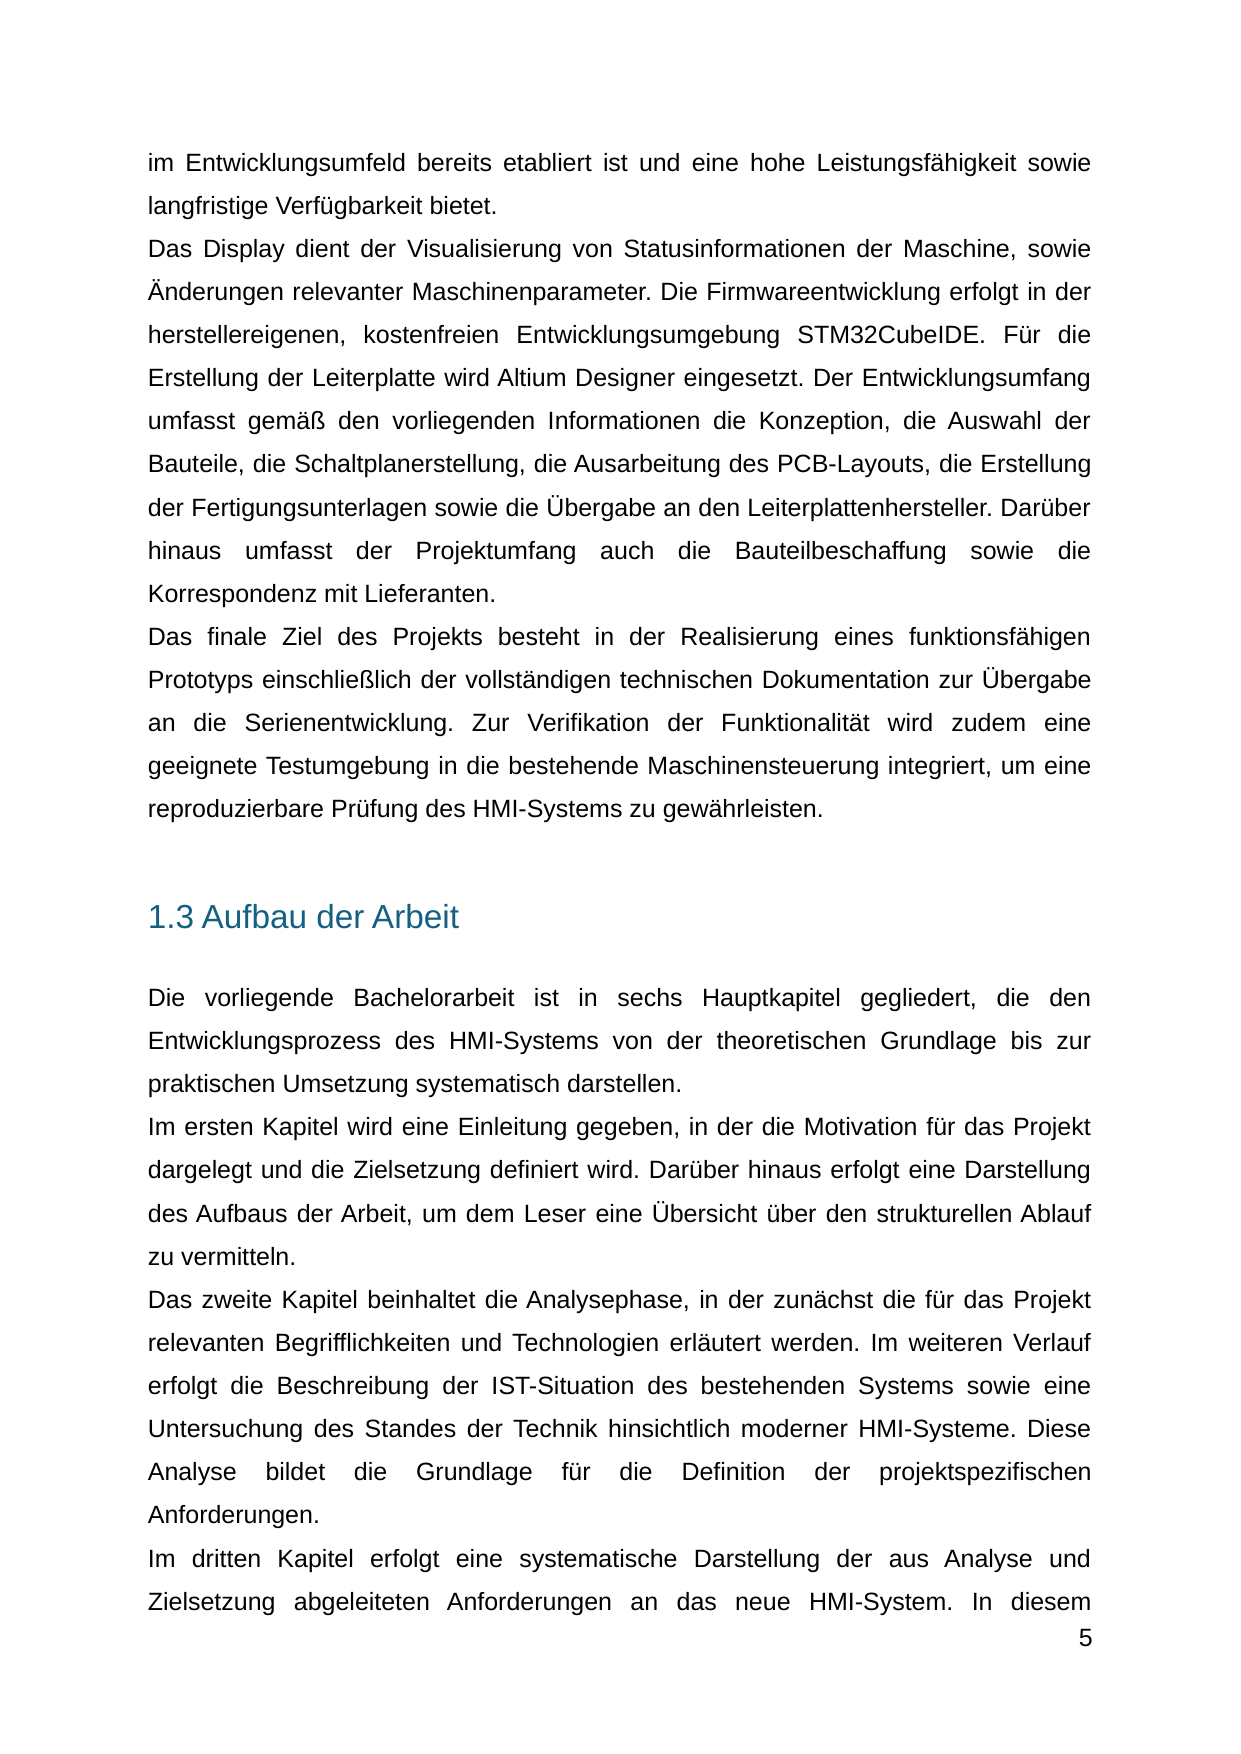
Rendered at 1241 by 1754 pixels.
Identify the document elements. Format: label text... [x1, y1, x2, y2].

text Das zweite Kapitel beinhaltet die Analysephase, in der zunächst die für das Projekt relevanten Begrifflichkeiten und Technologien erläutert werden. Im weiteren Verlauf erfolgt die Beschreibung der IST-Situation des bestehenden Systems sowie eine Untersuchung des Standes der Technik hinsichtlich moderner HMI-Systeme. Diese Analyse bildet die Grundlage für die Definition der projektspezifischen Anforderungen. [148, 1285, 1093, 1529]
subtitle 1.3 Aufbau der Arbeit [148, 897, 1093, 936]
text Das finale Ziel des Projekts besteht in der Realisierung eines funktionsfähigen Prototyps einschließlich der vollständigen technischen Dokumentation zur Übergabe an die Serienentwicklung. Zur Verifikation der Funktionalität wird zudem eine geeignete Testumgebung in die bestehende Maschinensteuerung integriert, um eine reproduzierbare Prüfung des HMI-Systems zu gewährleisten. [148, 622, 1093, 823]
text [148, 148, 1093, 219]
text Das Display dient der Visualisierung von Statusinformationen der Maschine, sowie Änderungen relevanter Maschinenparameter. Die Firmwareentwicklung erfolgt in der herstellereigenen, kostenfreien Entwicklungsumgebung STM32CubeIDE. Für die Erstellung der Leiterplatte wird Altium Designer eingesetzt. Der Entwicklungsumfang umfasst gemäß den vorliegenden Informationen die Konzeption, die Auswahl der Bauteile, die Schaltplanerstellung, die Ausarbeitung des PCB-Layouts, die Erstellung der Fertigungsunterlagen sowie die Übergabe an den Leiterplattenhersteller. Darüber hinaus umfasst der Projektumfang auch die Bauteilbeschaffung sowie die Korrespondenz mit Lieferanten. [148, 234, 1093, 608]
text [148, 1543, 1093, 1615]
text Die vorliegende Bachelorarbeit ist in sechs Hauptkapitel gegliedert, die den Entwicklungsprozess des HMI-Systems von der theoretischen Grundlage bis zur praktischen Umsetzung systematisch darstellen. [148, 983, 1093, 1098]
text Im ersten Kapitel wird eine Einleitung gegeben, in der die Motivation für das Projekt dargelegt und die Zielsetzung definiert wird. Darüber hinaus erfolgt eine Darstellung des Aufbaus der Arbeit, um dem Leser eine Übersicht über den strukturellen Ablauf zu vermitteln. [148, 1112, 1093, 1270]
